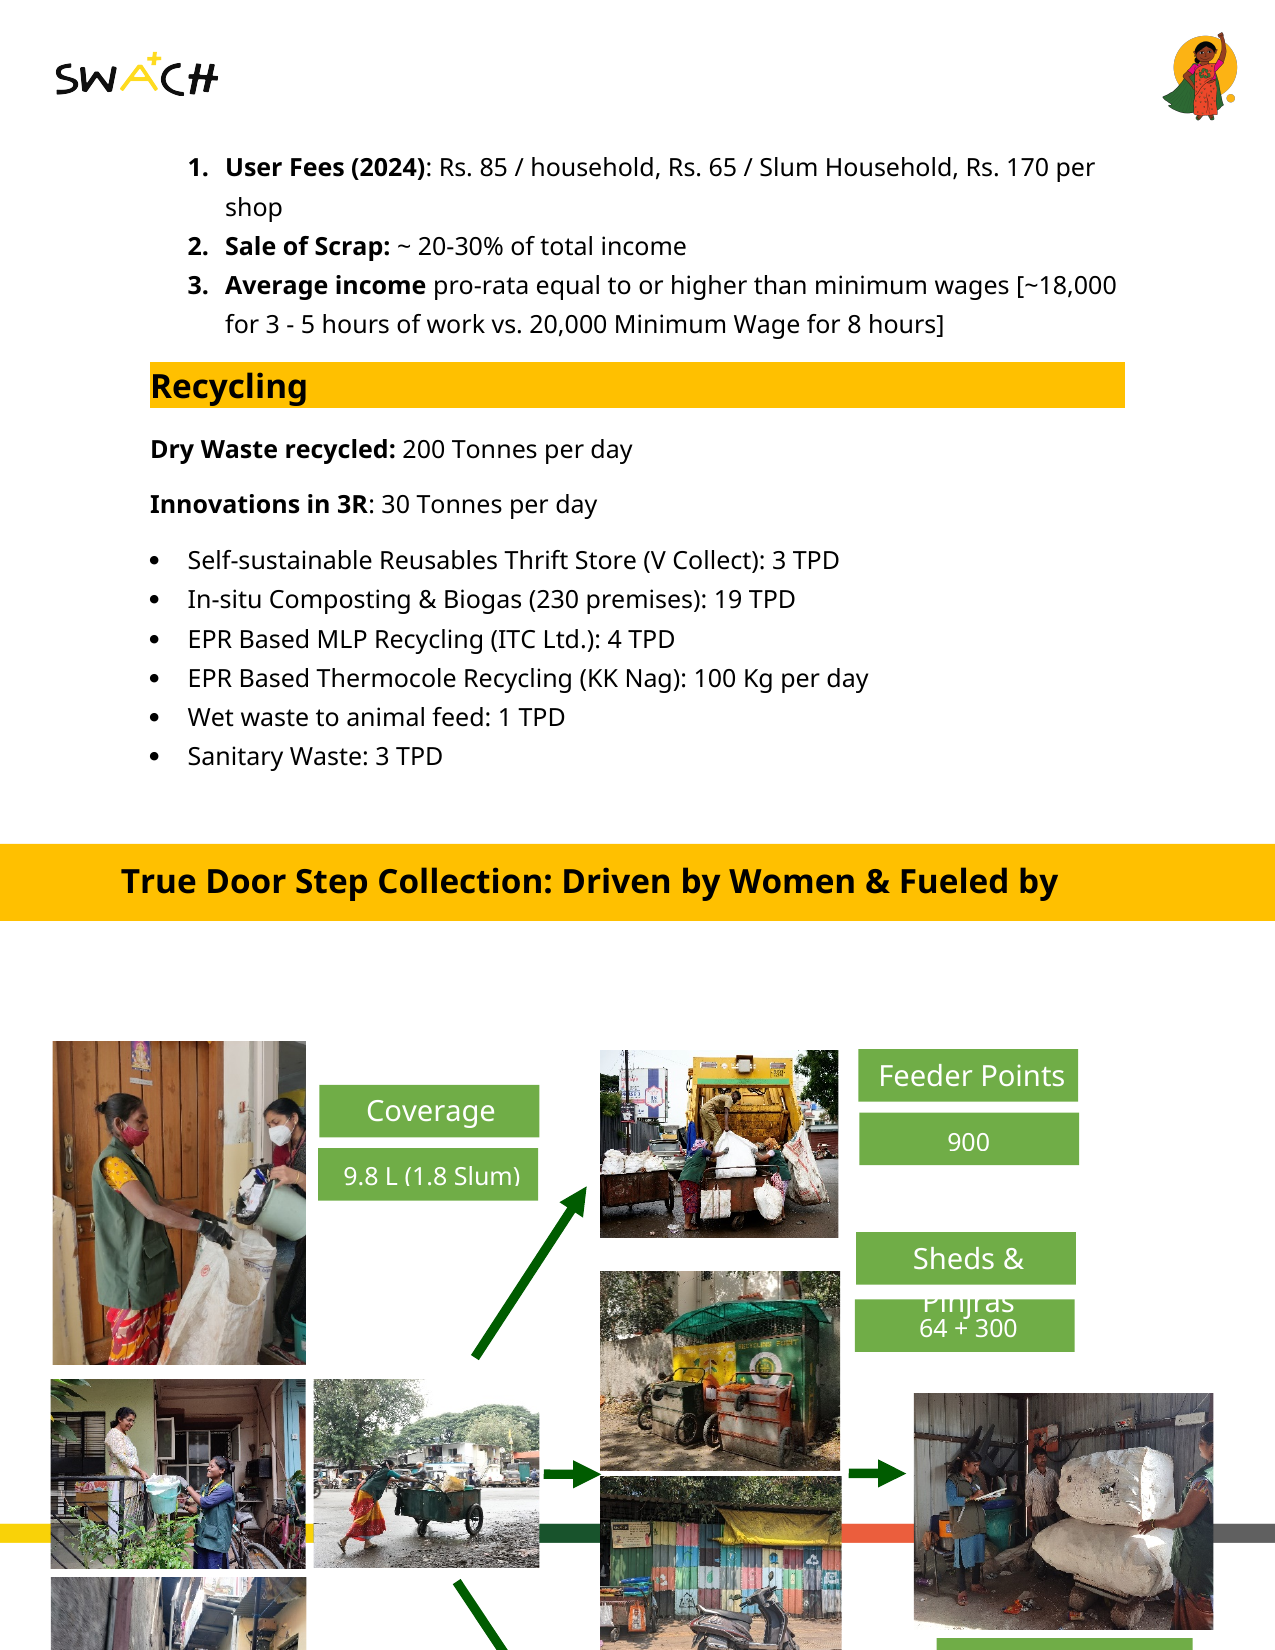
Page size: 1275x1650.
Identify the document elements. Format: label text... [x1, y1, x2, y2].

list EPR Based Thermocole Recycling (KK Nag): 100 Kg per day [150, 661, 1125, 694]
list Wet waste to animal feed: 1 TPD [150, 700, 1125, 734]
list Self-sustainable Reusables Thrift Store (V Collect): 3 TPD [150, 543, 1125, 577]
list EPR Based MLP Recycling (ITC Ltd.): 4 TPD [150, 621, 1125, 655]
list Average income pro-rata equal to or higher than minimum wages [~18,000 for 3 - 5 hours of work vs. 20,000 Minimum Wage for 8 hours] [187, 267, 1125, 341]
picture [600, 1050, 839, 1238]
text Innovations in 3R: 30 Tonnes per day [150, 487, 1125, 521]
list Sanitary Waste: 3 TPD [150, 739, 1125, 773]
picture [1154, 30, 1242, 124]
picture [52, 1041, 306, 1365]
picture [0, 1271, 1275, 1650]
text Dry Waste recycled: 200 Tonnes per day [150, 431, 1125, 465]
list User Fees (2024): Rs. 85 / household, Rs. 65 / Slum Household, Rs. 170 per shop [187, 150, 1125, 223]
list In-situ Composting & Biogas (230 premises): 19 TPD [150, 582, 1125, 616]
picture [55, 51, 219, 96]
text Recycling [150, 362, 1125, 408]
list Sale of Scrap: ~ 20-30% of total income [187, 228, 1125, 262]
